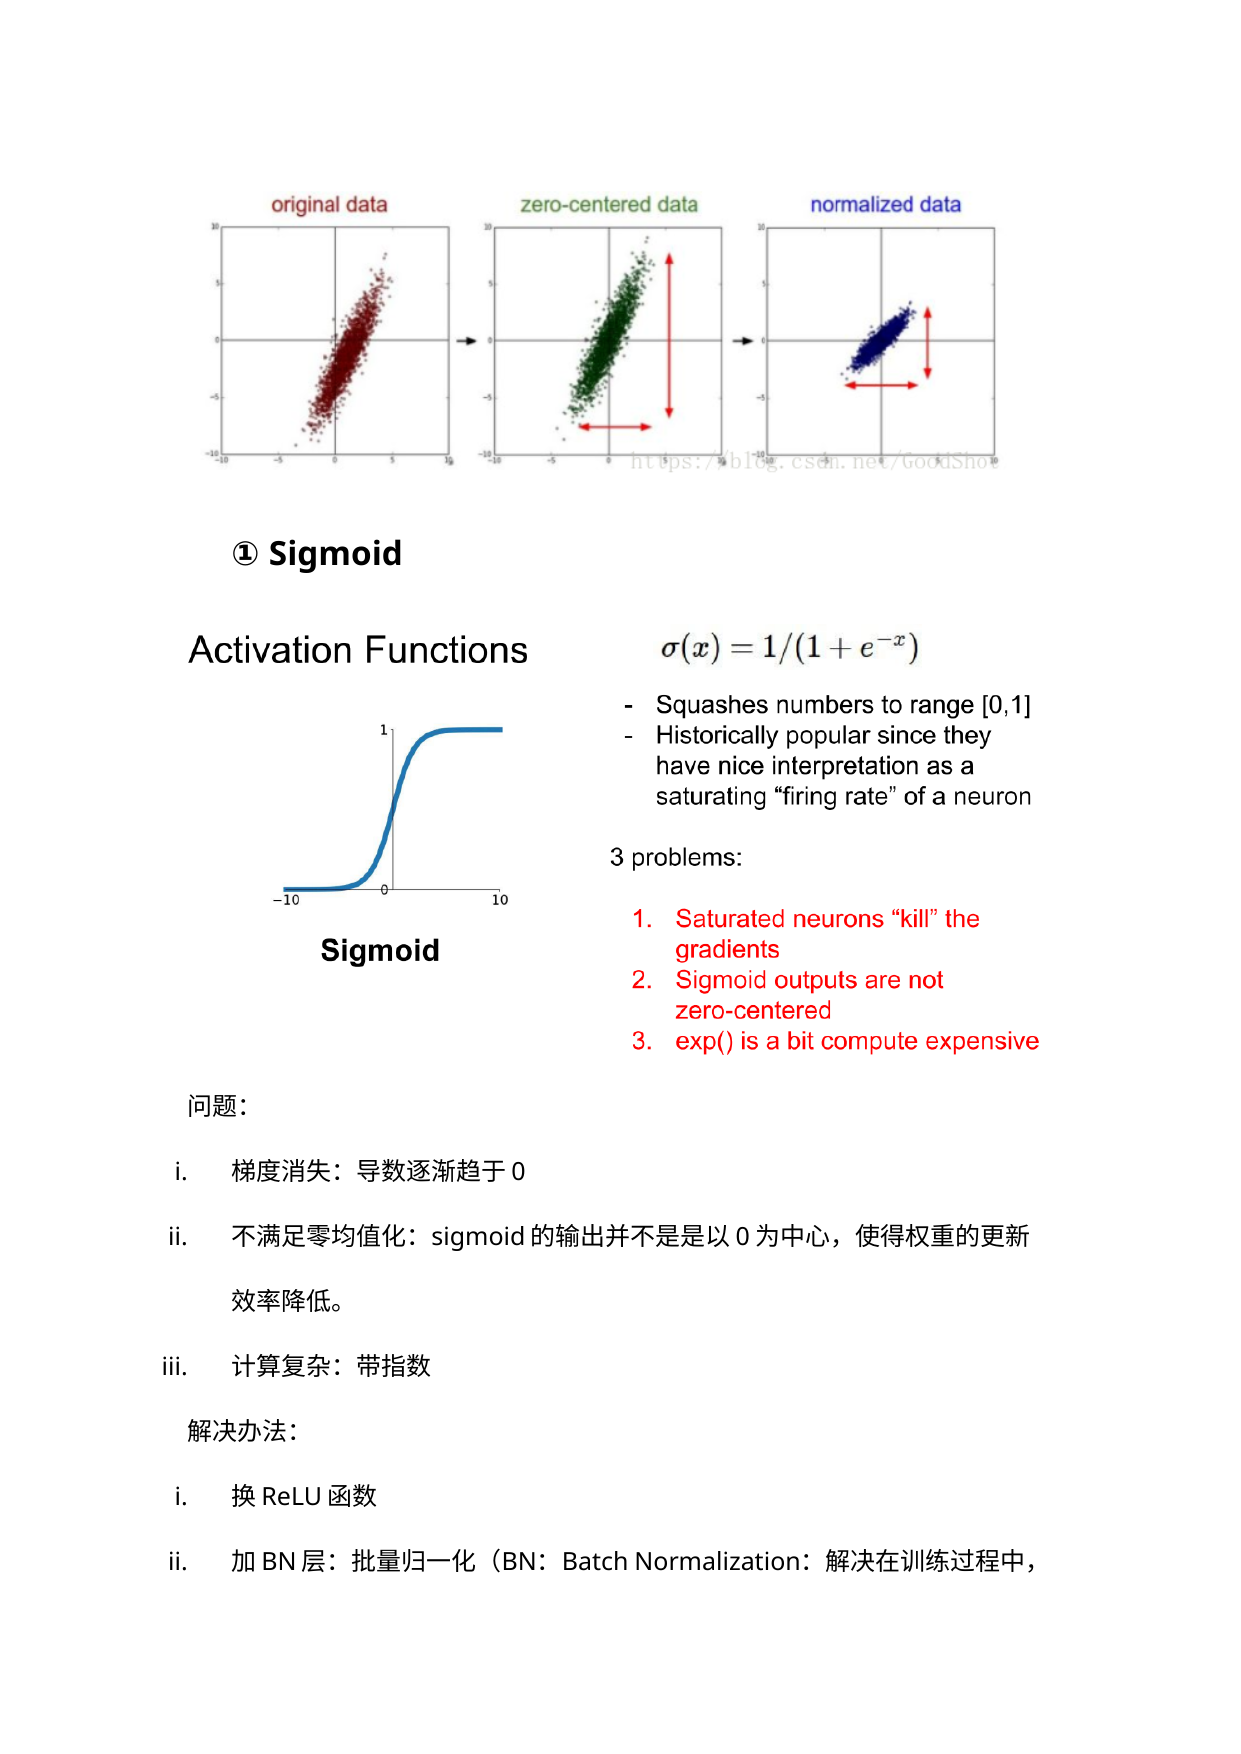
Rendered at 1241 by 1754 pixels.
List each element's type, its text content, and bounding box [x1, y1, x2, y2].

picture [187, 162, 1053, 497]
text 解决办法： [187, 1397, 1053, 1462]
text 问题： [187, 1072, 1053, 1137]
list Sigmoid [231, 519, 1053, 584]
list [187, 1527, 1053, 1592]
picture [187, 592, 1053, 1065]
list 换ReLU函数 [187, 1462, 1053, 1527]
list 计算复杂：带指数 [187, 1332, 1053, 1397]
list 不满足零均值化：sigmoid的输出并不是是以0为中心，使得权重的更新效率降低。 [187, 1202, 1053, 1332]
list 梯度消失：导数逐渐趋于0 [187, 1137, 1053, 1202]
